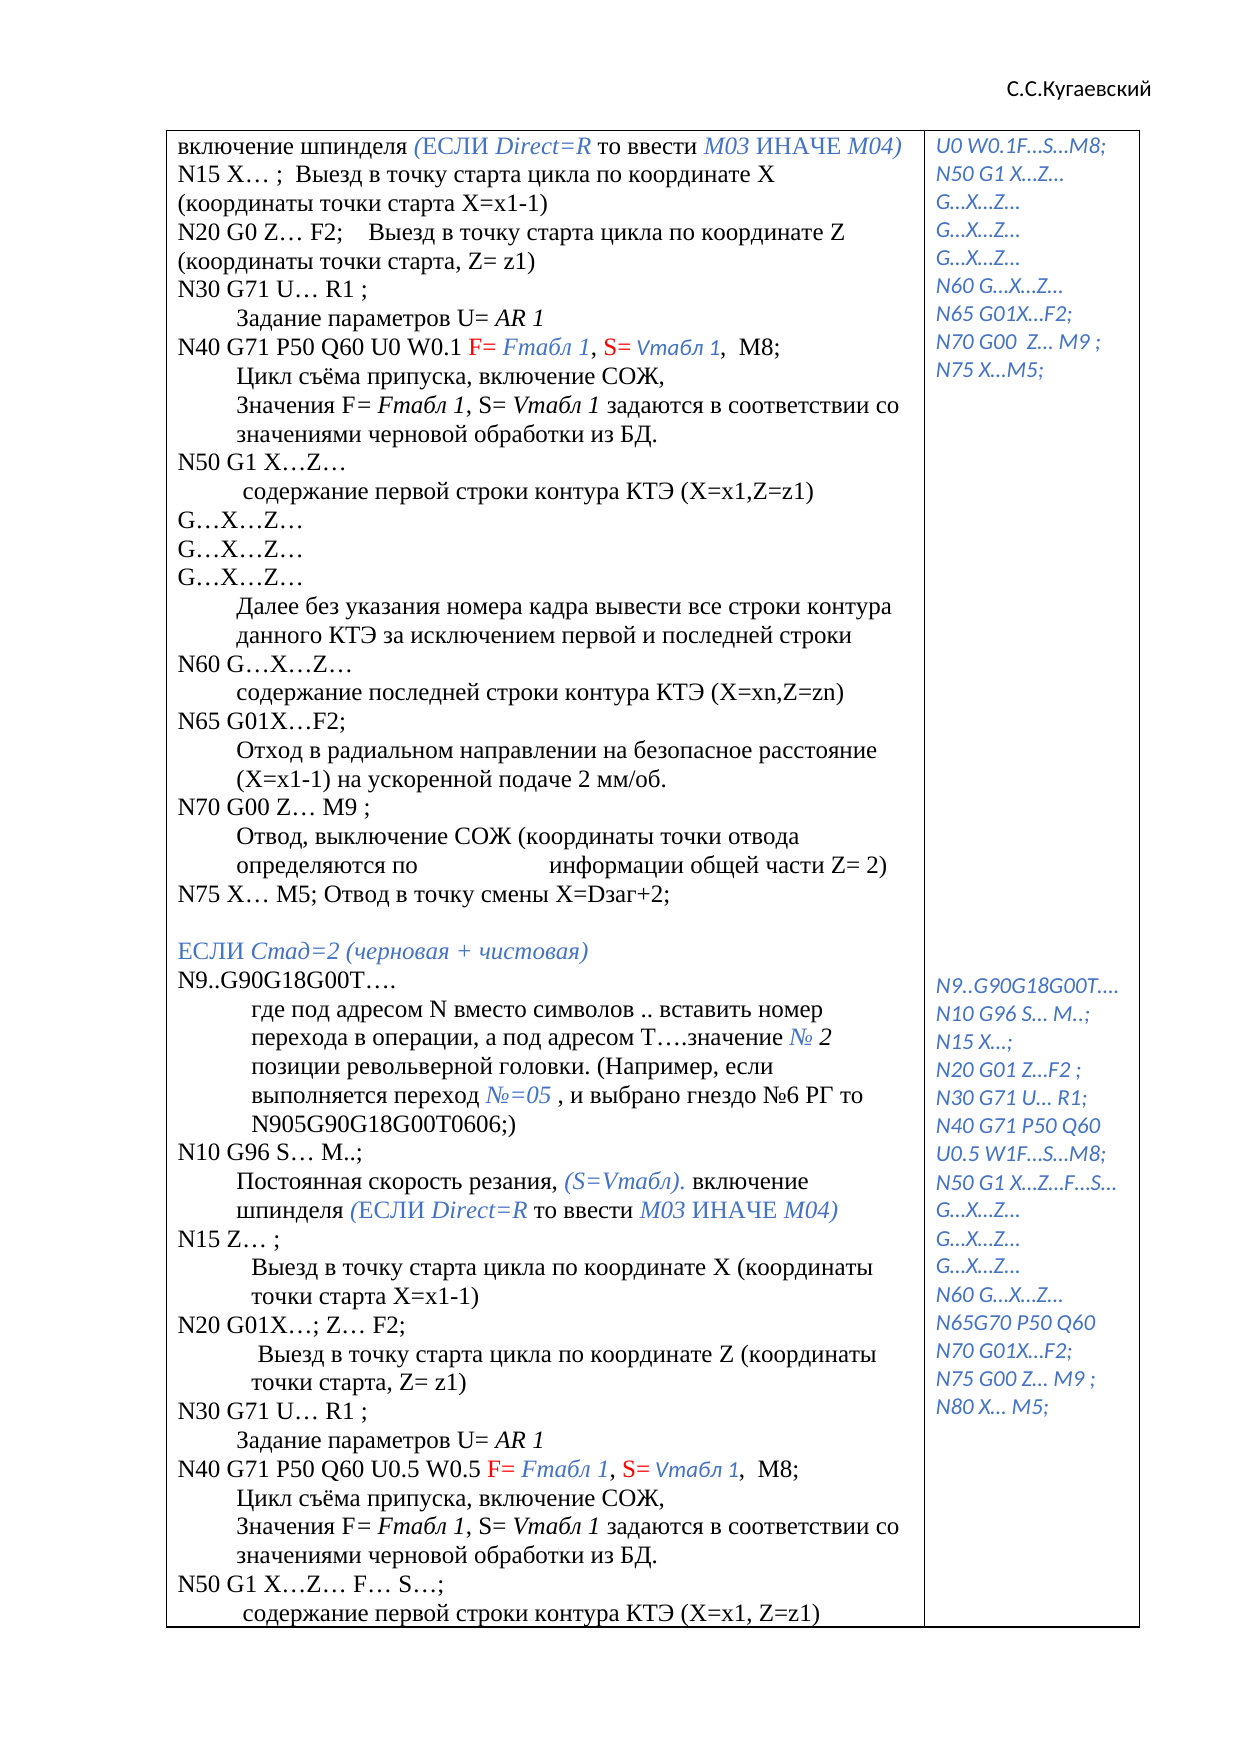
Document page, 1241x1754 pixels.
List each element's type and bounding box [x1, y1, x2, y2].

table_cell [167, 131, 924, 1626]
table_cell [925, 131, 1139, 1626]
